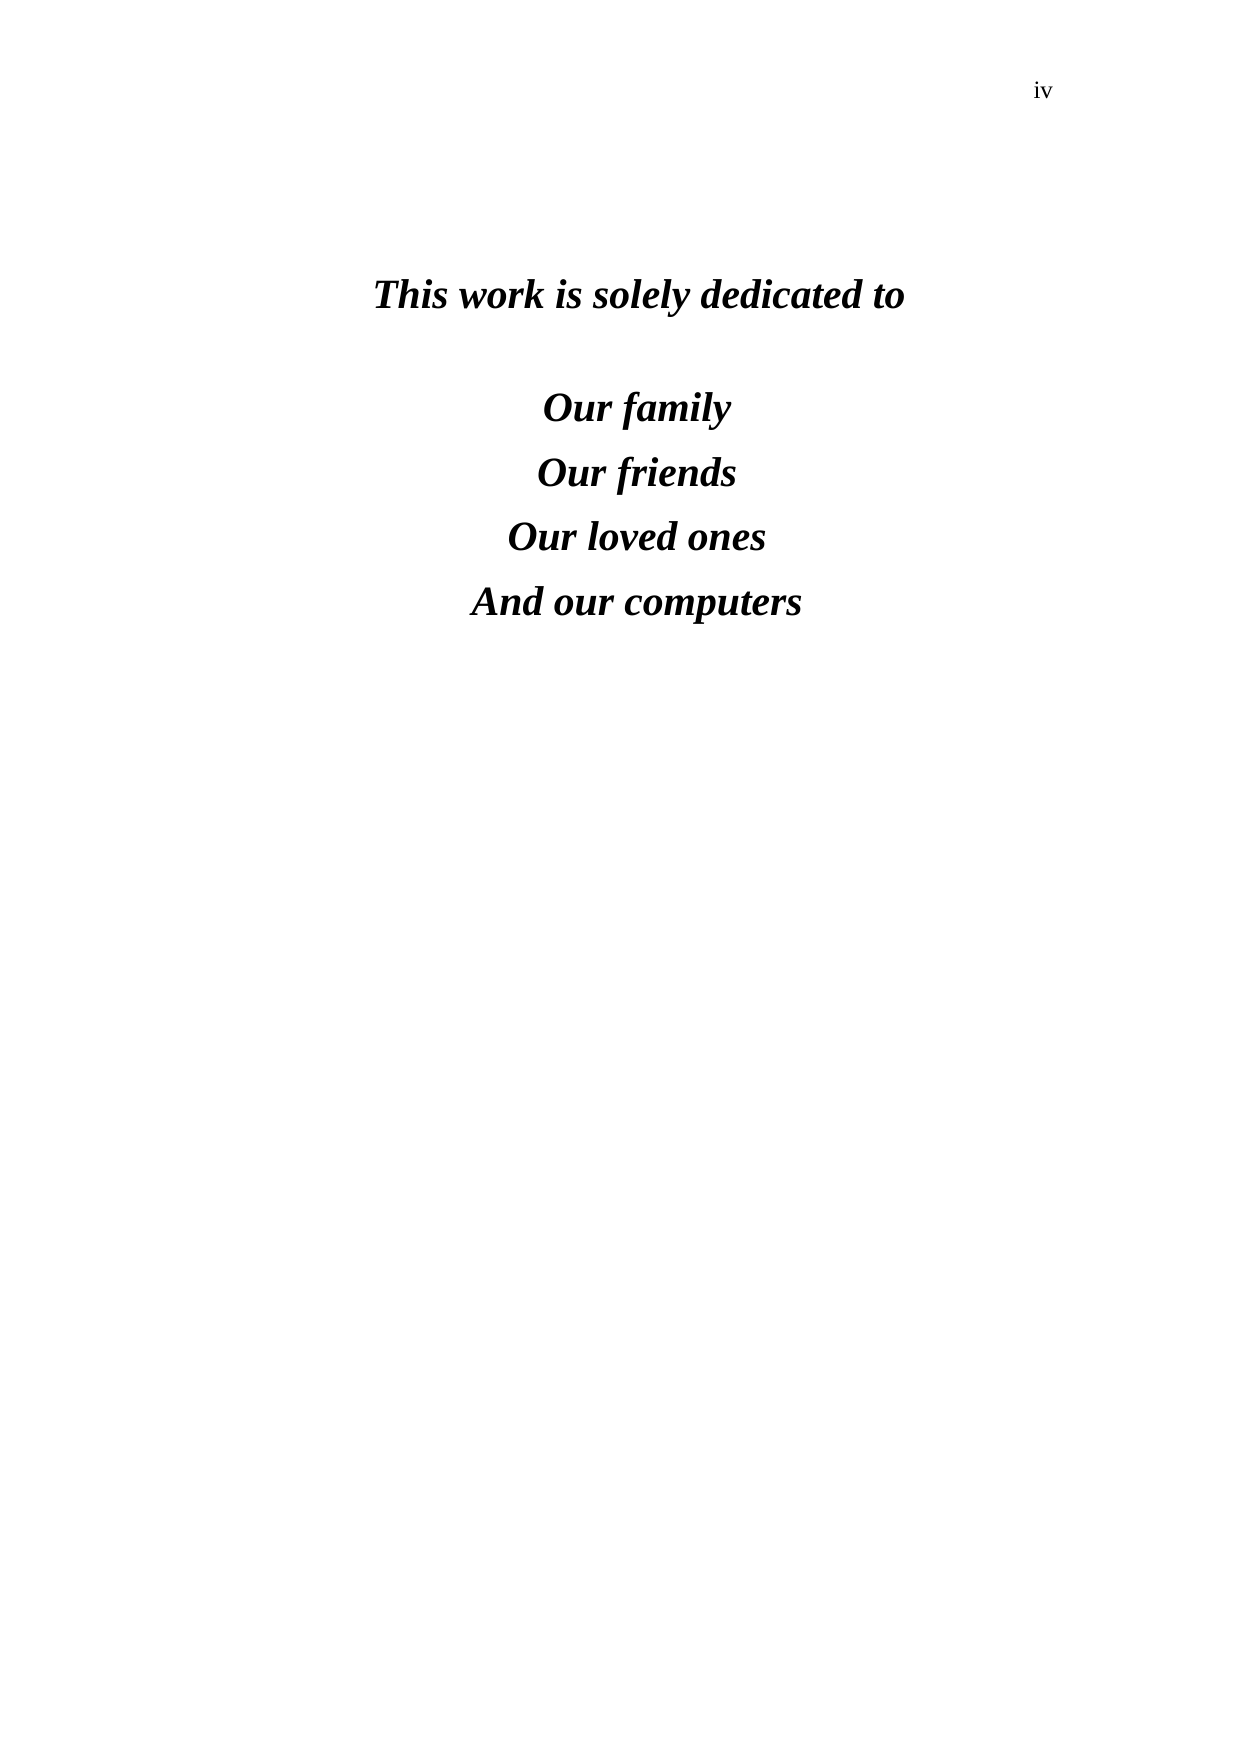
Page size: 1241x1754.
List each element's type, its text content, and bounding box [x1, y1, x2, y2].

text This work is solely dedicated to [225, 270, 1053, 318]
text Our family [225, 382, 1053, 430]
text And our computers [225, 576, 1053, 624]
text Our loved ones [225, 512, 1053, 559]
text Our friends [225, 447, 1053, 495]
